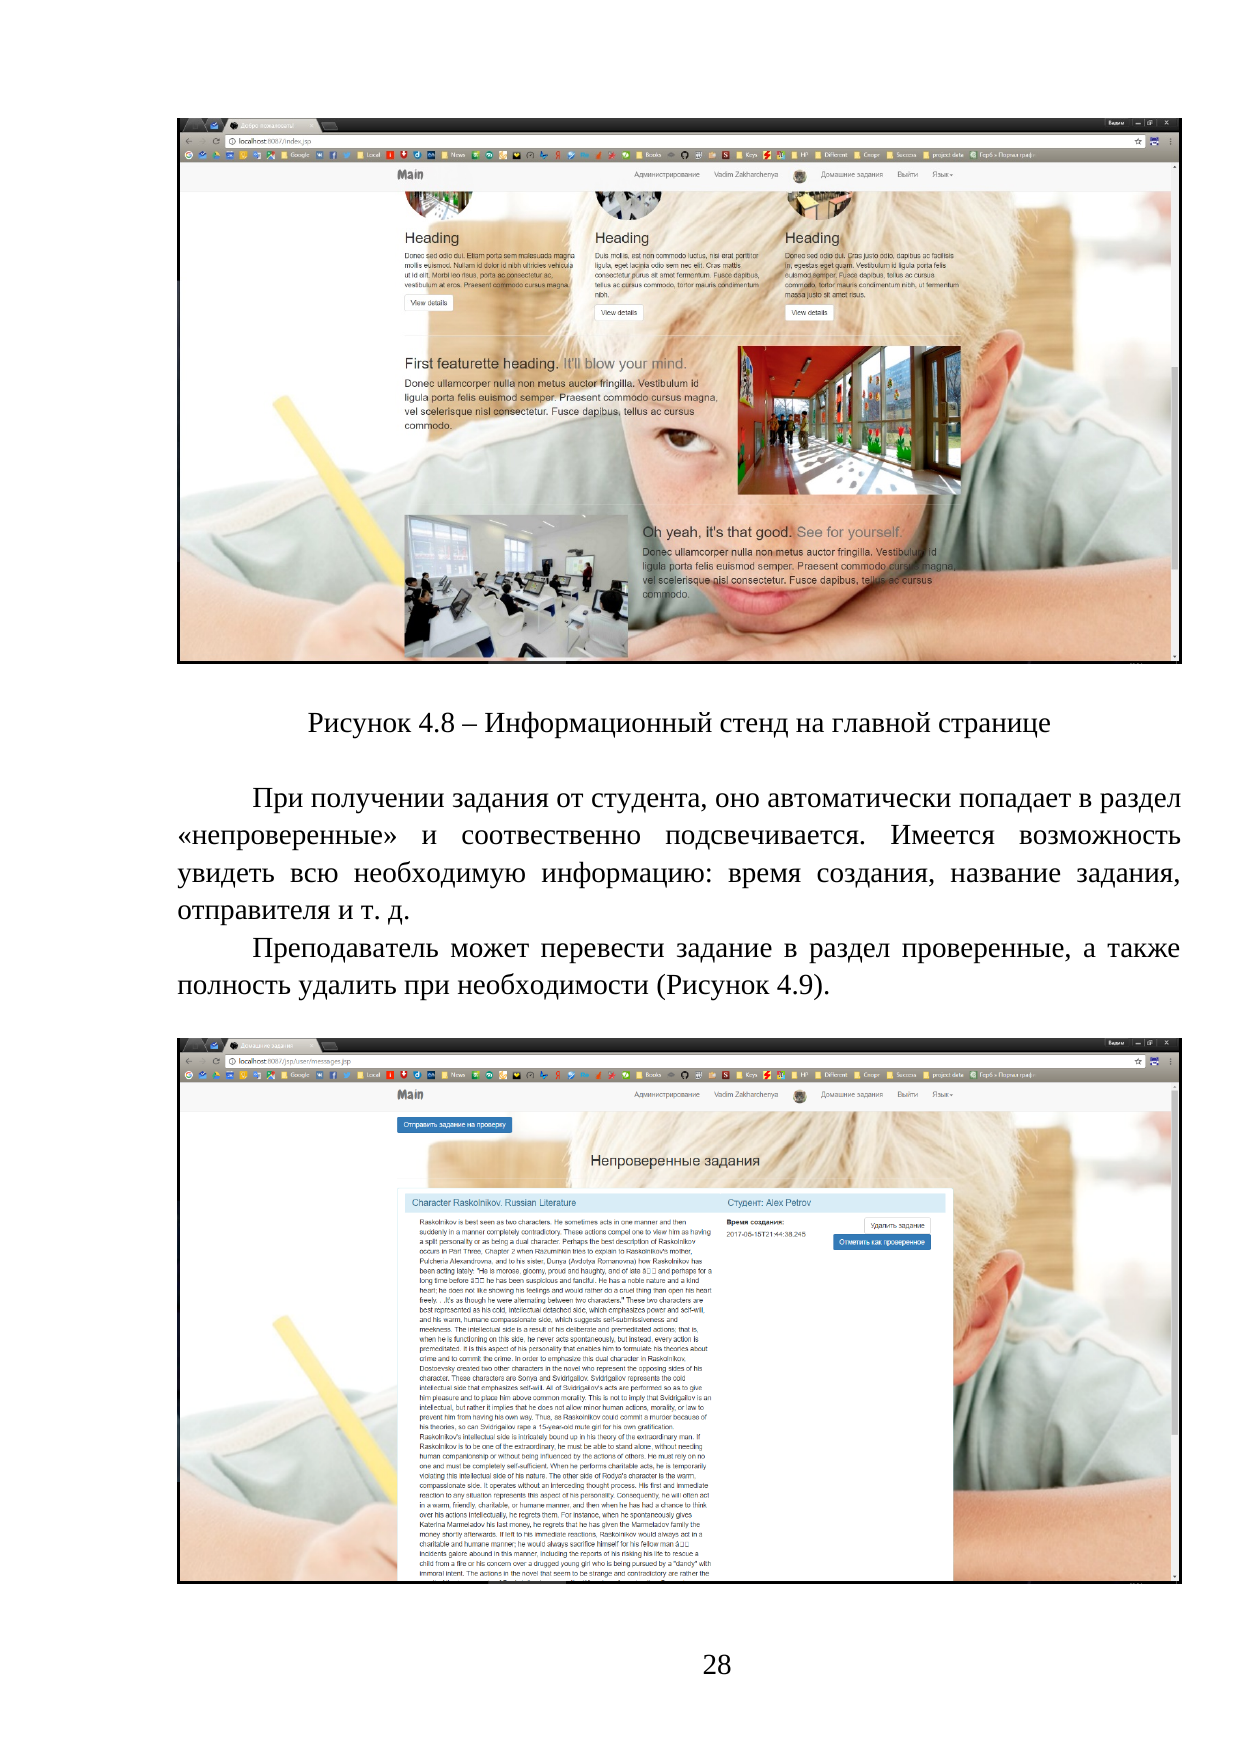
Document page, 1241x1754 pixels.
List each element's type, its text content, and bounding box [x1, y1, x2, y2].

picture [177, 118, 1182, 664]
text При получении задания от студента, оно автоматически попадает в раздел «непроверенные» и соотвественно подсвечивается. Имеется возможность увидеть всю необходимую информацию: время создания, название задания, отправителя и т. д. [177, 776, 1182, 926]
text Преподаватель может перевести задание в раздел проверенные, а также полность удалить при необходимости (Рисунок 4.9). [177, 926, 1182, 1001]
text Рисунок 4.8 – Информационный стенд на главной странице [177, 701, 1182, 738]
picture [177, 1038, 1182, 1584]
